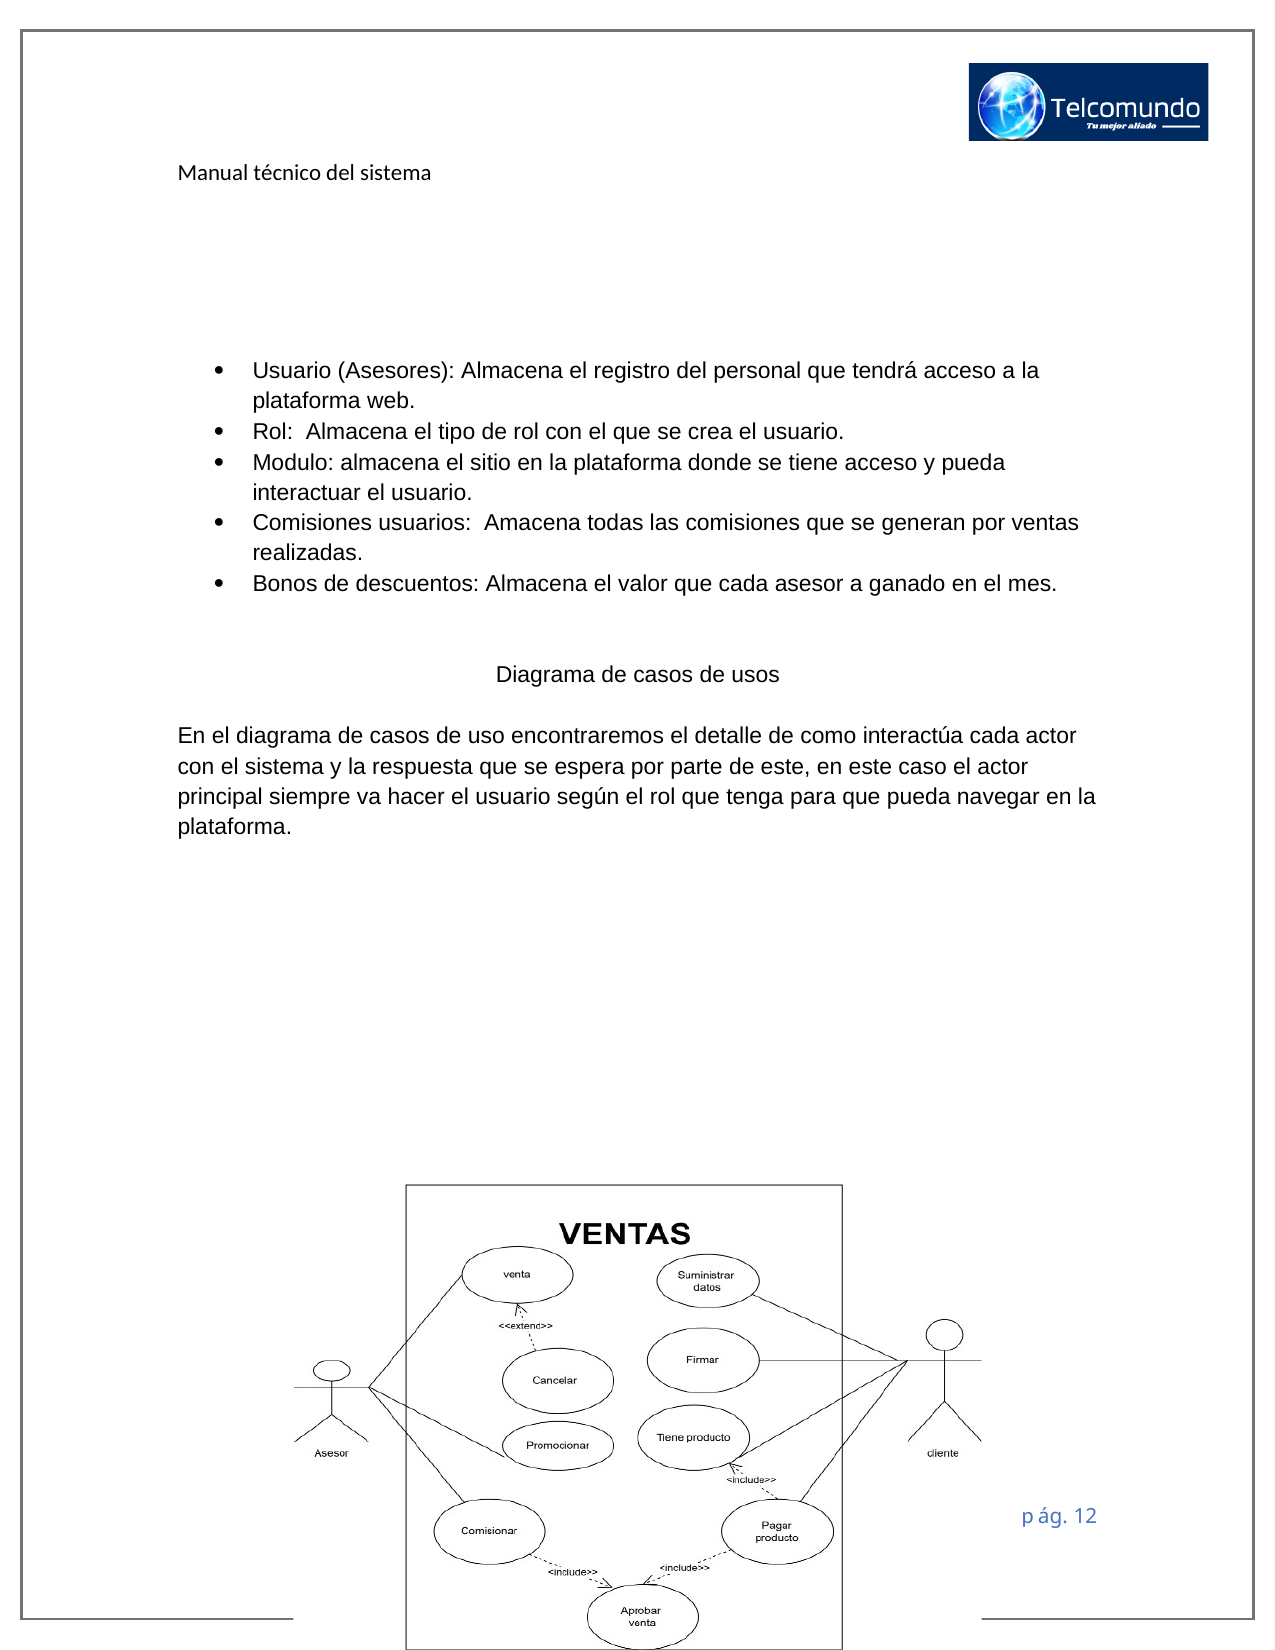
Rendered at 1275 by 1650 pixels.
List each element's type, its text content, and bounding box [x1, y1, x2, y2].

picture [968, 63, 1209, 141]
list Bonos de descuentos: Almacena el valor que cada asesor a ganado en el mes. [215, 570, 1098, 596]
list Comisiones usuarios: Amacena todas las comisiones que se generan por ventas realizadas. [215, 509, 1098, 566]
list Modulo: almacena el sitio en la plataforma donde se tiene acceso y pueda interactuar el usuario. [215, 448, 1098, 505]
text En el diagrama de casos de uso encontraremos el detalle de como interactúa cada actor con el sistema y la respuesta que se espera por parte de este, en este caso el actor principal siempre va hacer el usuario según el rol que tenga para que pueda navegar en la plataforma. [177, 722, 1098, 839]
text Diagrama de casos de usos [177, 661, 1098, 688]
picture [293, 1184, 982, 1650]
list Usuario (Asesores): Almacena el registro del personal que tendrá acceso a la plataforma web. [215, 357, 1098, 414]
list Rol: Almacena el tipo de rol con el que se crea el usuario. [215, 418, 1098, 444]
